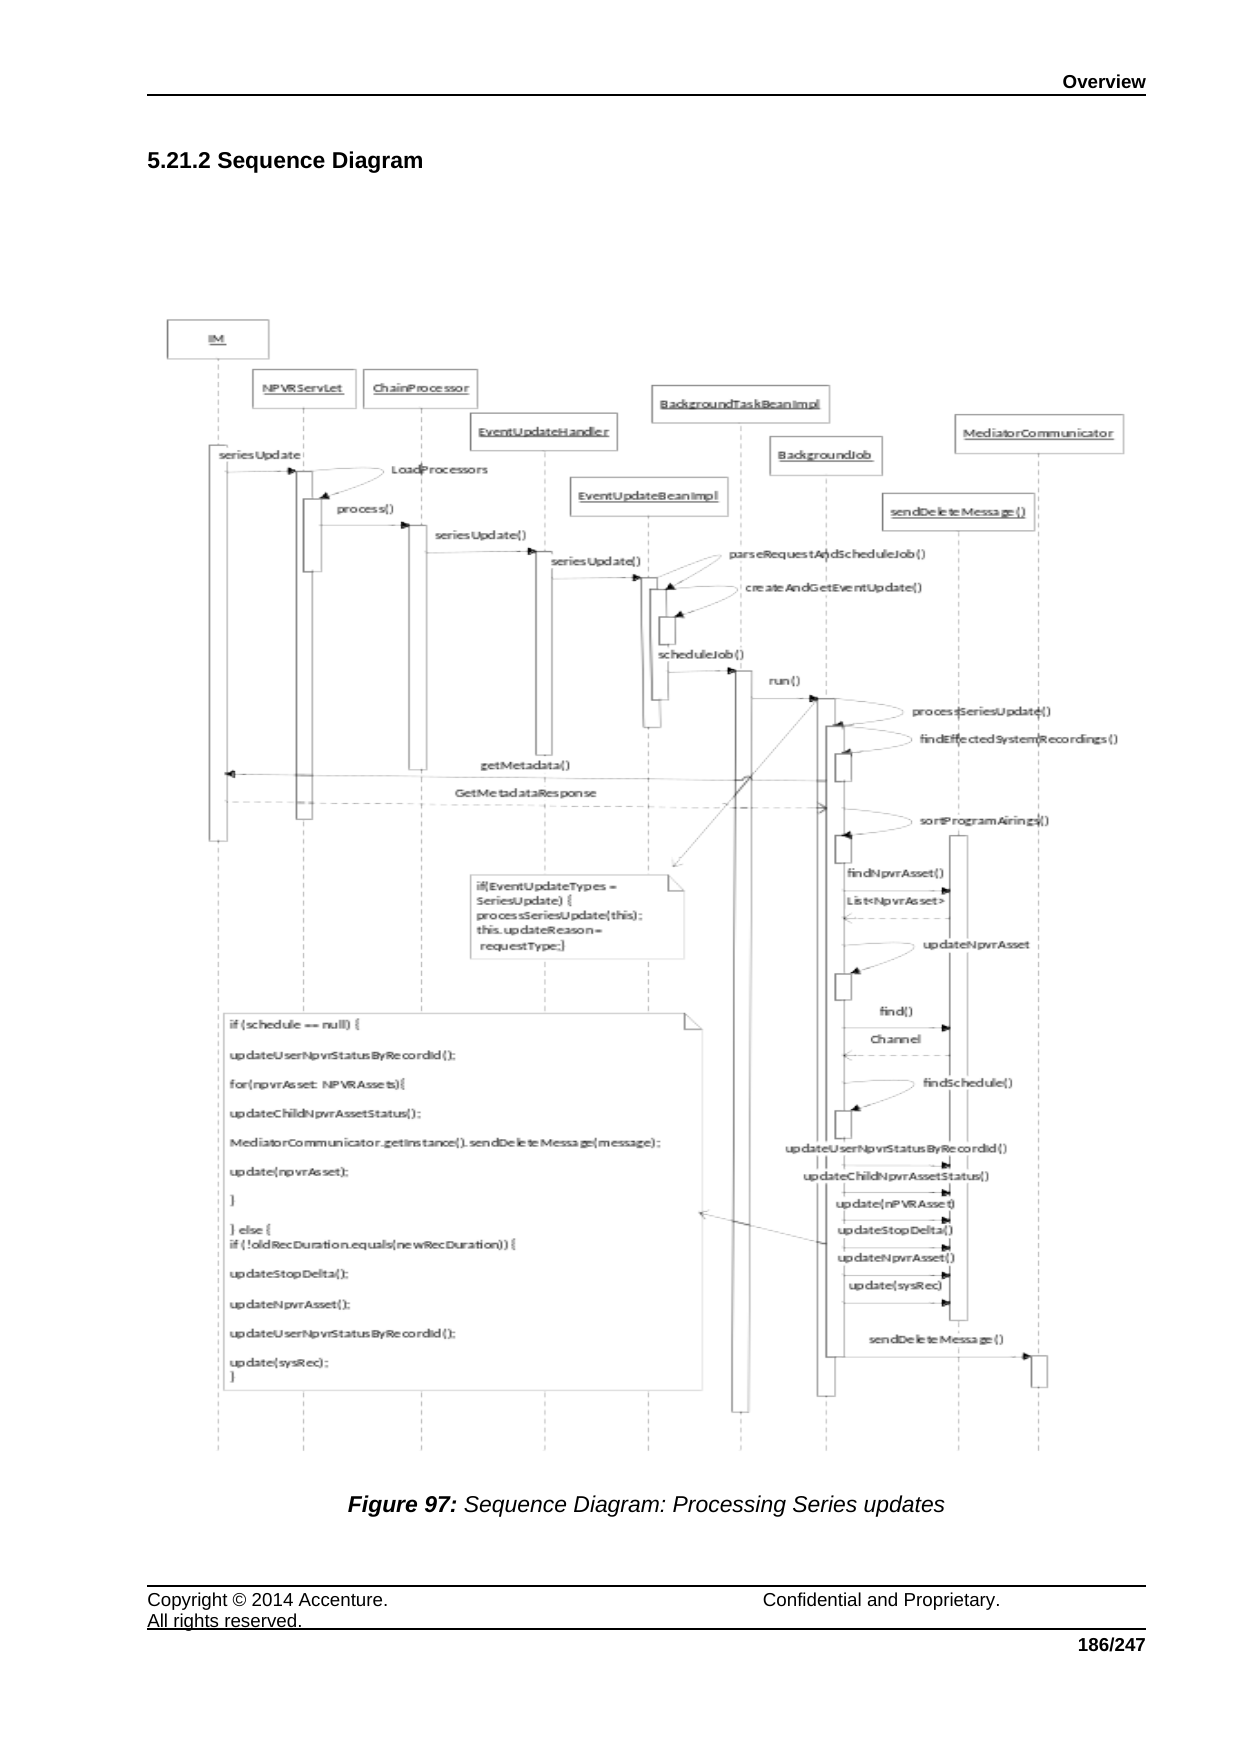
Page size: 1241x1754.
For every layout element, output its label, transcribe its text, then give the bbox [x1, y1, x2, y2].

text Figure 97: Sequence Diagram: Processing Series updates [147, 1491, 1146, 1517]
subtitle Sequence Diagram [147, 147, 1146, 173]
